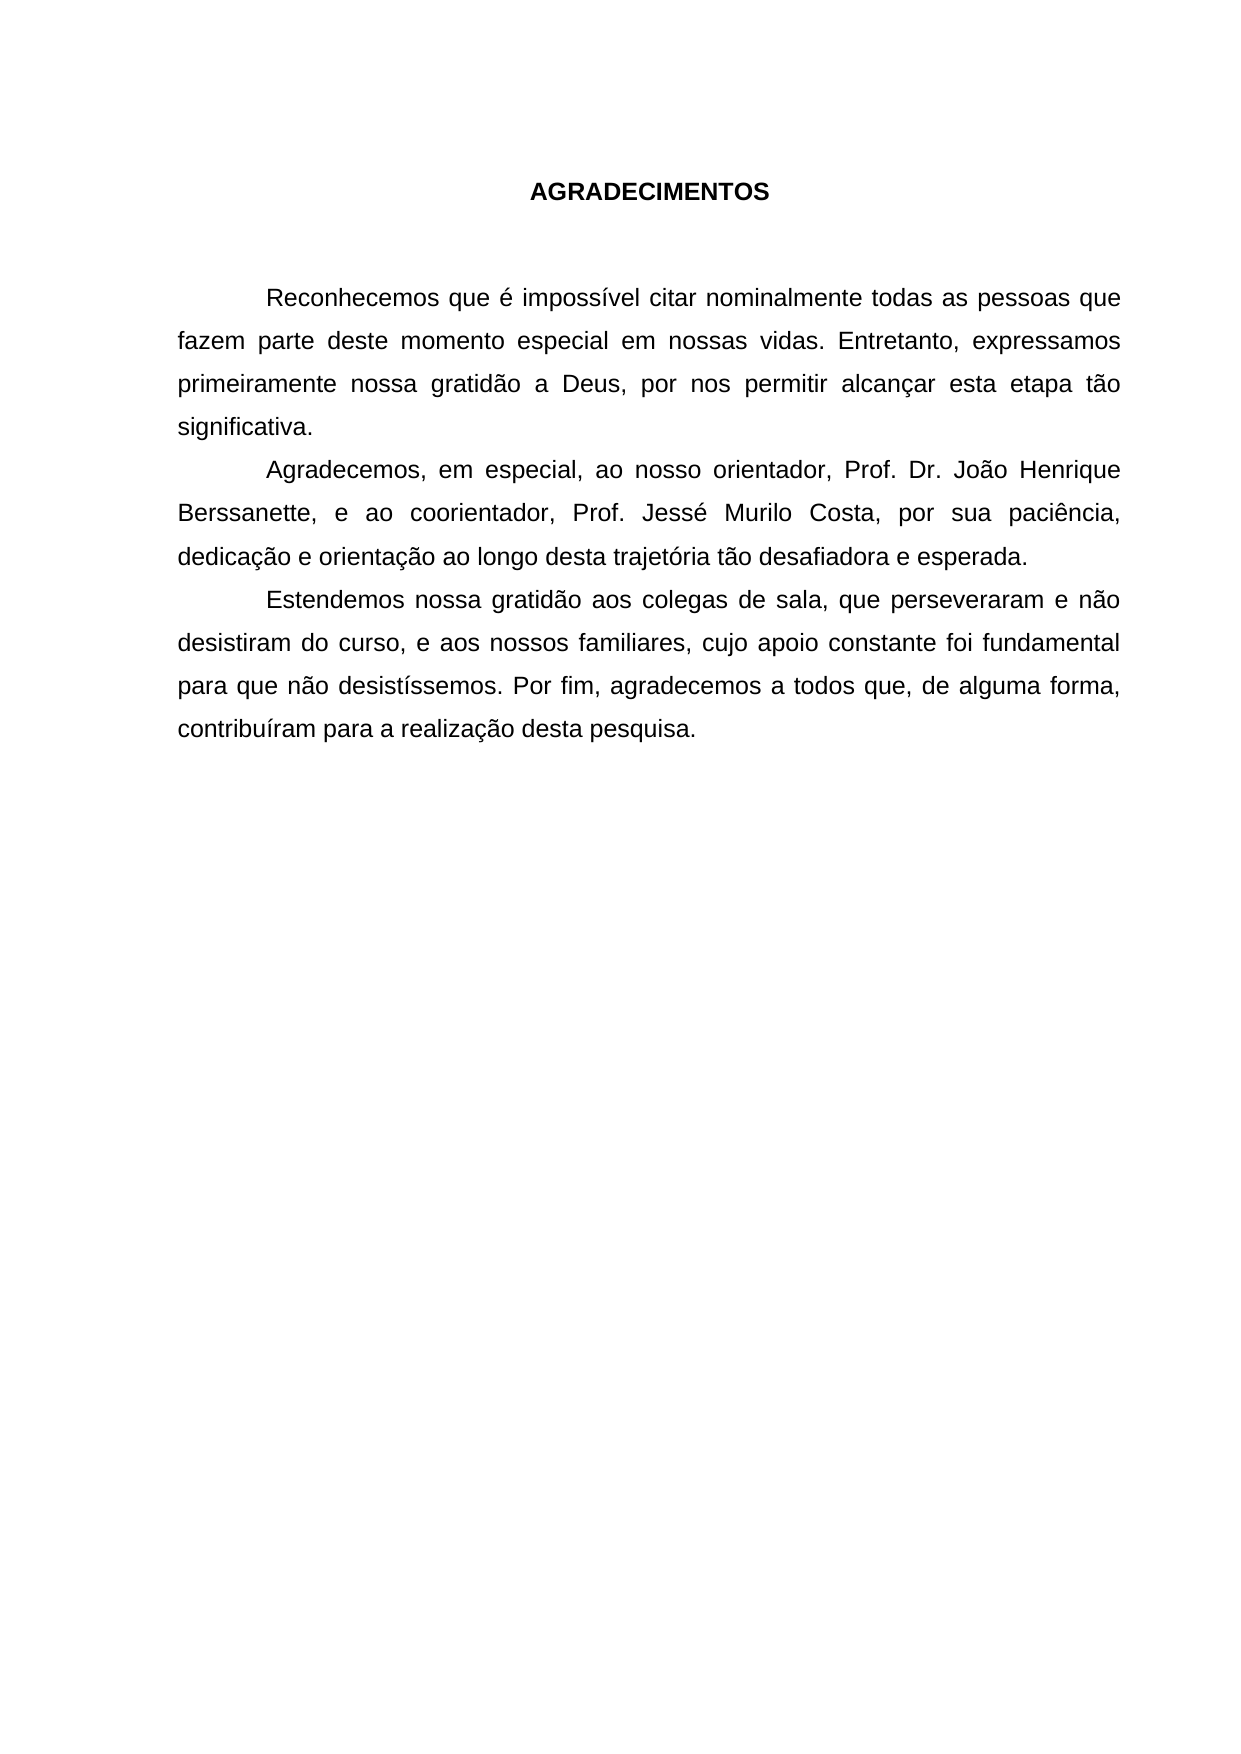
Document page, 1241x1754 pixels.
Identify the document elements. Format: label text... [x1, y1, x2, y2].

text Reconhecemos que é impossível citar nominalmente todas as pessoas que fazem parte deste momento especial em nossas vidas. Entretanto, expressamos primeiramente nossa gratidão a Deus, por nos permitir alcançar esta etapa tão significativa. [177, 283, 1122, 441]
text AGRADECIMENTOS [177, 177, 1122, 206]
text Agradecemos, em especial, ao nosso orientador, Prof. Dr. João Henrique Berssanette, e ao coorientador, Prof. Jessé Murilo Costa, por sua paciência, dedicação e orientação ao longo desta trajetória tão desafiadora e esperada. [177, 455, 1122, 570]
text Estendemos nossa gratidão aos colegas de sala, que perseveraram e não desistiram do curso, e aos nossos familiares, cujo apoio constante foi fundamental para que não desistíssemos. Por fim, agradecemos a todos que, de alguma forma, contribuíram para a realização desta pesquisa. [177, 585, 1122, 743]
